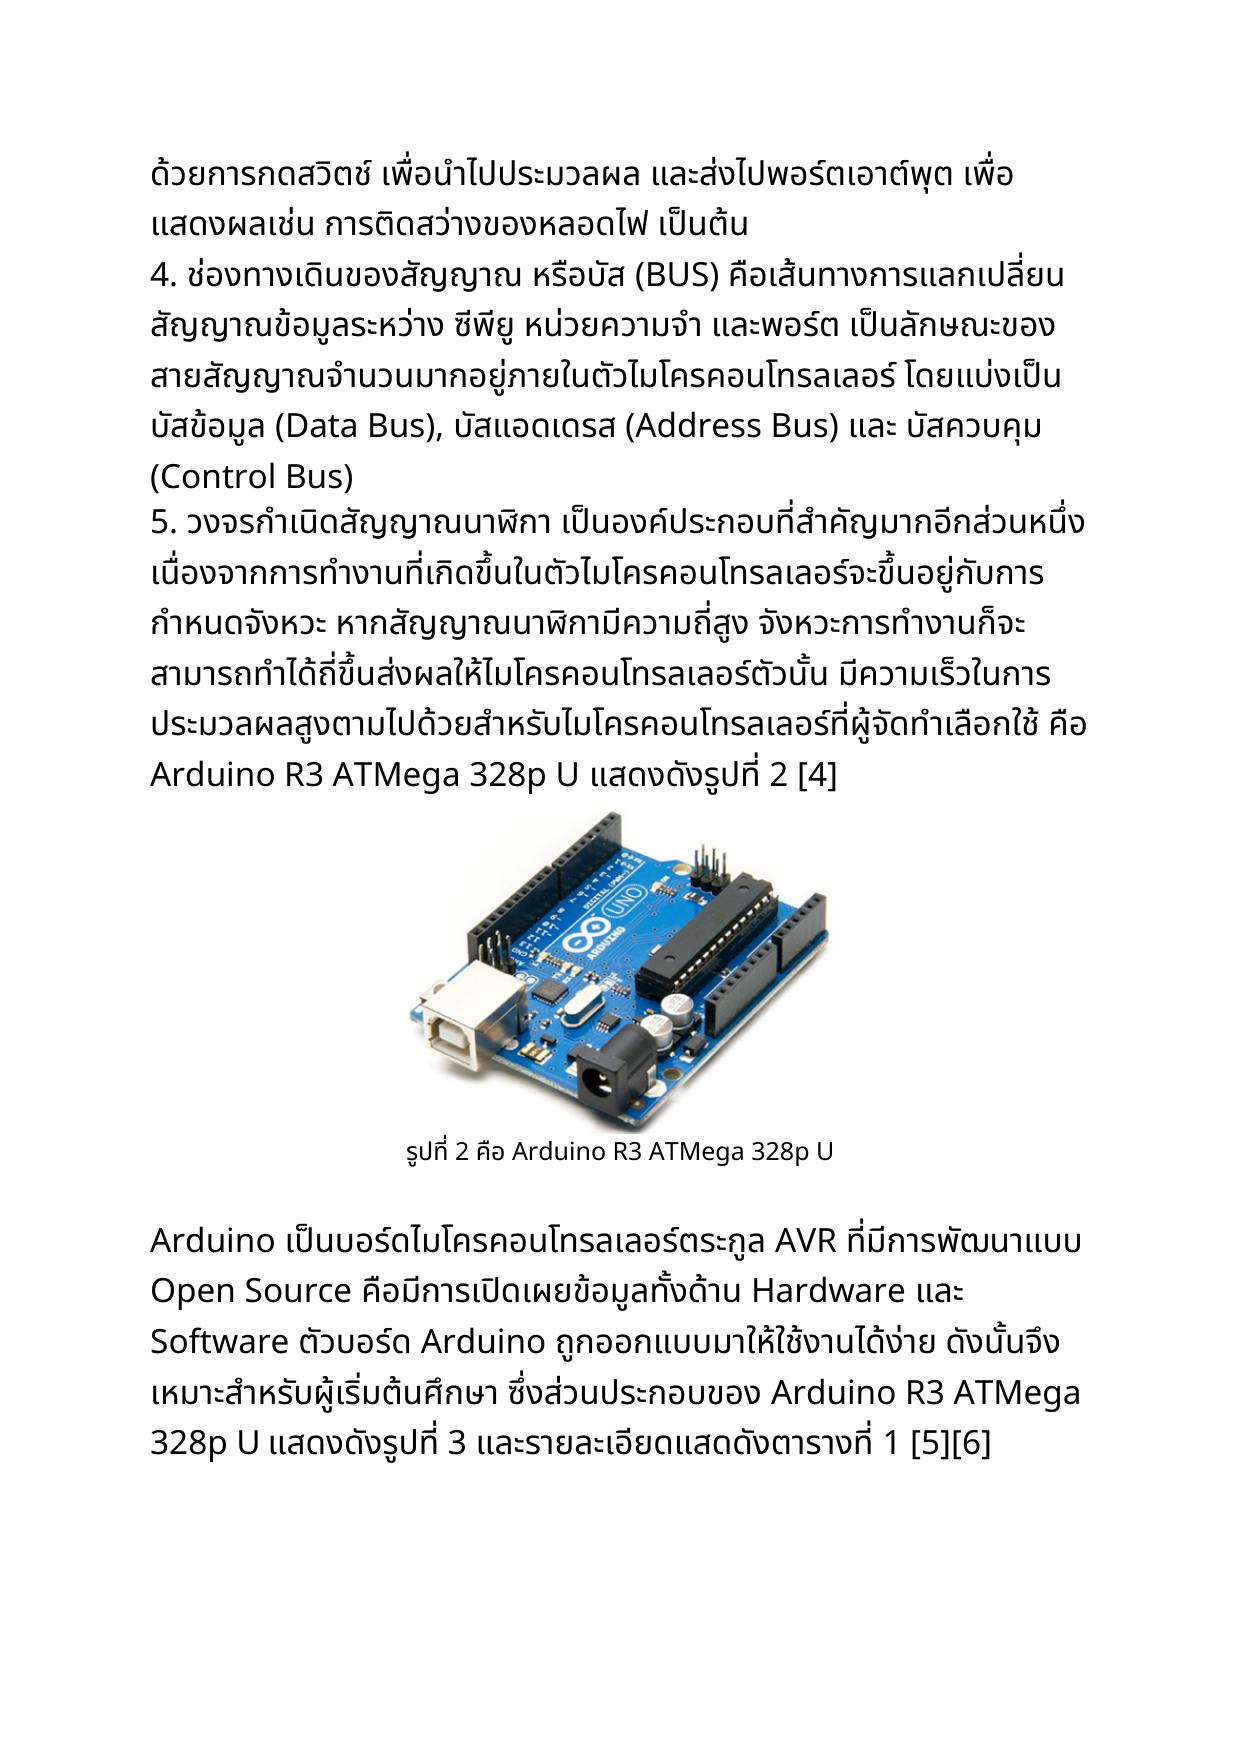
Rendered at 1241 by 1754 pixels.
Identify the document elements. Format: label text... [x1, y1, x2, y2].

text รูปที่ 2 คือ Arduino R3 ATMega 328p U [150, 1133, 1090, 1171]
picture [404, 801, 836, 1134]
text 5. วงจรกำเนิดสัญญาณนาฬิกา เป็นองค์ประกอบที่สำคัญมากอีกส่วนหนึ่ง เนื่องจากการทำงานที่เกิดขึ้นในตัวไมโครคอนโทรลเลอร์จะขึ้นอยู่กับการกำหนดจังหวะ หากสัญญาณนาฬิกามีความถี่สูง จังหวะการทำงานก็จะสามารถทำได้ถี่ขึ้นส่งผลให้ไมโครคอนโทรลเลอร์ตัวนั้น มีความเร็วในการประมวลผลสูงตามไปด้วยสำหรับไมโครคอนโทรลเลอร์ที่ผู้จัดทำเลือกใช้ คือ Arduino R3 ATMega 328p U แสดงดังรูปที่ 2 [4] [150, 498, 1090, 801]
text Arduino เป็นบอร์ดไมโครคอนโทรลเลอร์ตระกูล AVR ที่มีการพัฒนาแบบ Open Source คือมีการเปิดเผยข้อมูลทั้งด้าน Hardware และ Software ตัวบอร์ด Arduino ถูกออกแบบมาให้ใช้งานได้ง่าย ดังนั้นจึงเหมาะสำหรับผู้เริ่มต้นศึกษา ซึ่งส่วนประกอบของ Arduino R3 ATMega 328p Uแสดงดังรูปที่ 3 และรายละเอียดแสดดังตารางที่ 1 [5][6] [150, 1217, 1090, 1470]
text 4. ช่องทางเดินของสัญญาณ หรือบัส (BUS) คือเส้นทางการแลกเปลี่ยนสัญญาณข้อมูลระหว่าง ซีพียู หน่วยความจำ และพอร์ต เป็นลักษณะของสายสัญญาณจำนวนมากอยู่ภายในตัวไมโครคอนโทรลเลอร์ โดยแบ่งเป็นบัสข้อมูล (Data Bus), บัสแอดเดรส (Address Bus) และ บัสควบคุม (Control Bus) [150, 251, 1090, 498]
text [150, 150, 1090, 251]
